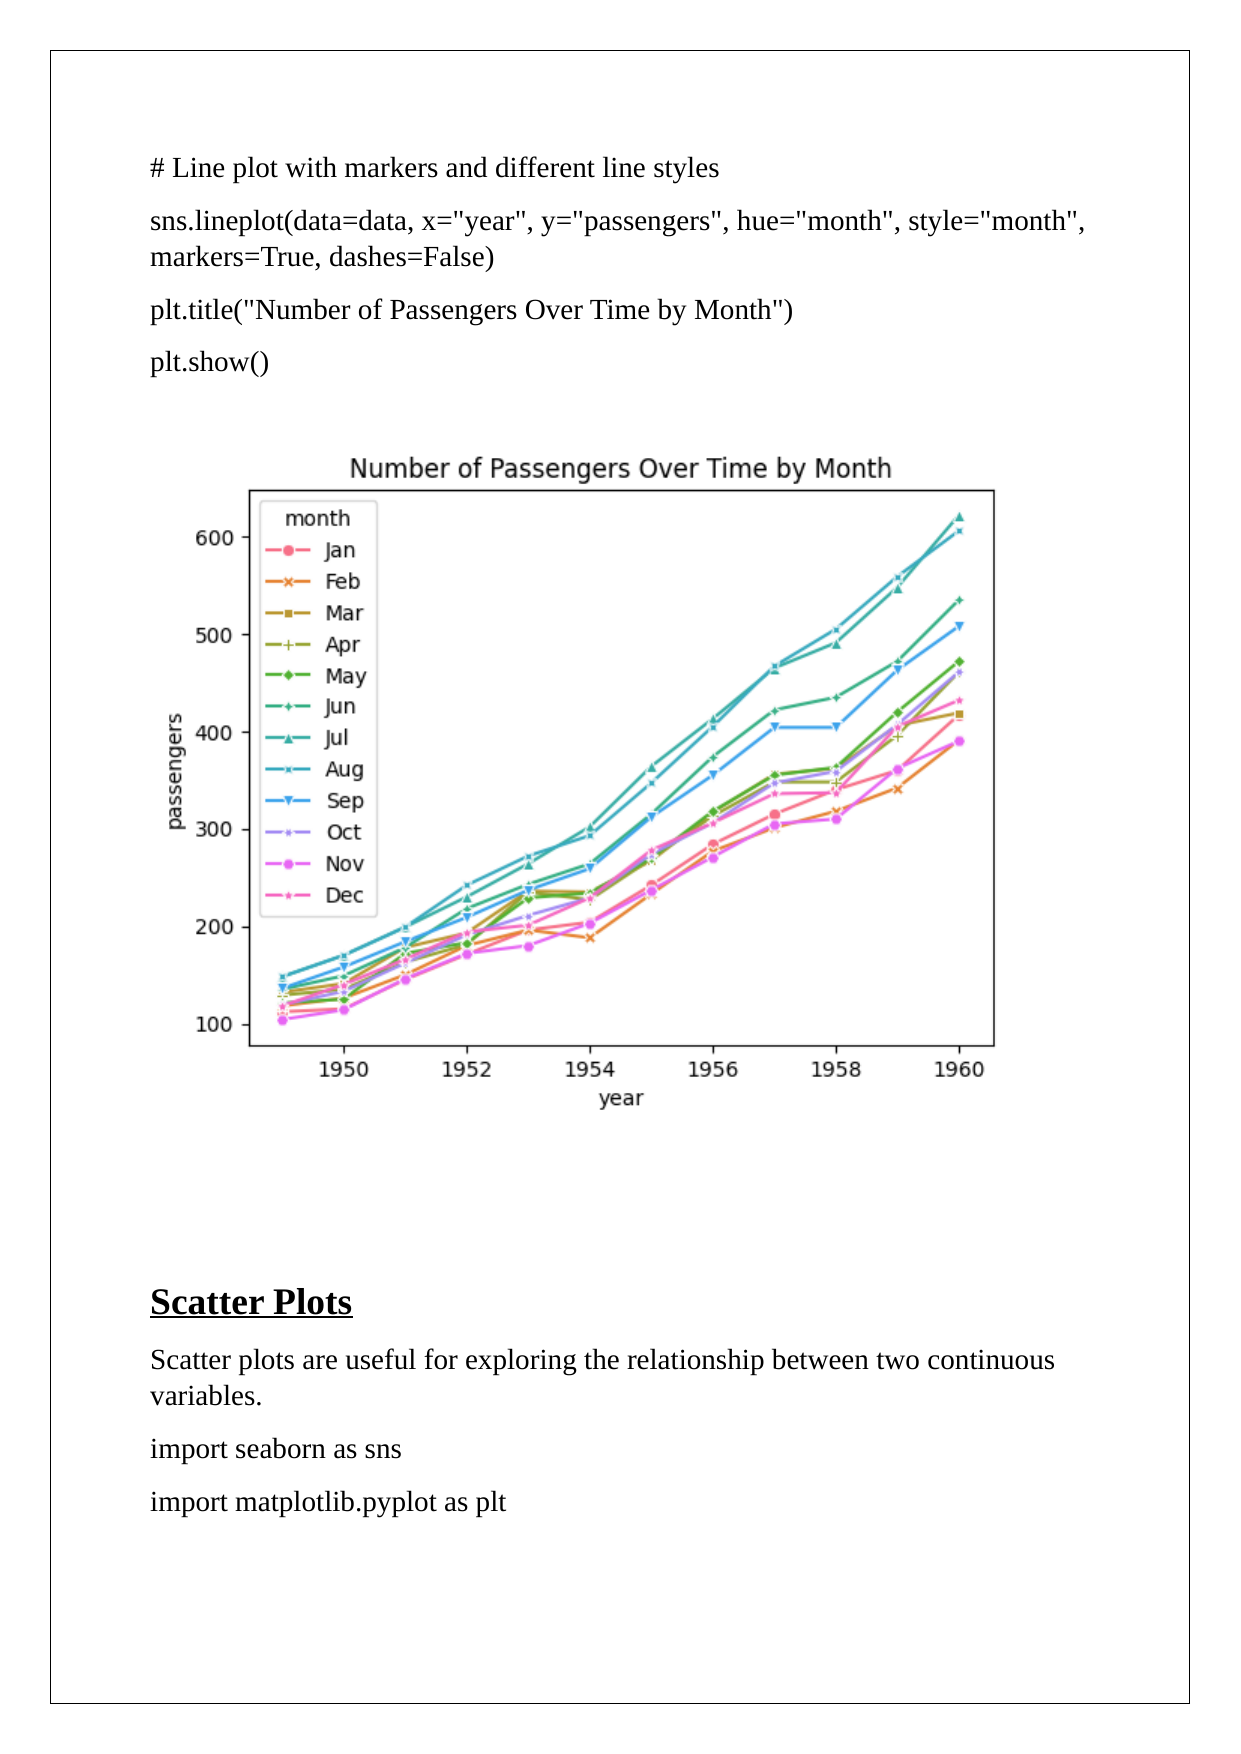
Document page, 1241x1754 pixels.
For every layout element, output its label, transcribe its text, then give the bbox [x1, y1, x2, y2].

text # Line plot with markers and different line styles [150, 150, 1090, 183]
text plt.show() [150, 344, 1090, 378]
text Scatter Plots [150, 1279, 1090, 1322]
picture [150, 442, 1007, 1125]
text import seaborn as sns [150, 1431, 1090, 1465]
text Scatter plots are useful for exploring the relationship between two continuous variables. [150, 1342, 1090, 1412]
text plt.title("Number of Passengers Over Time by Month") [150, 292, 1090, 325]
text sns.lineplot(data=data, x="year", y="passengers", hue="month", style="month", markers=True, dashes=False) [150, 203, 1090, 272]
text import matplotlib.pyplot as plt [150, 1484, 1090, 1518]
